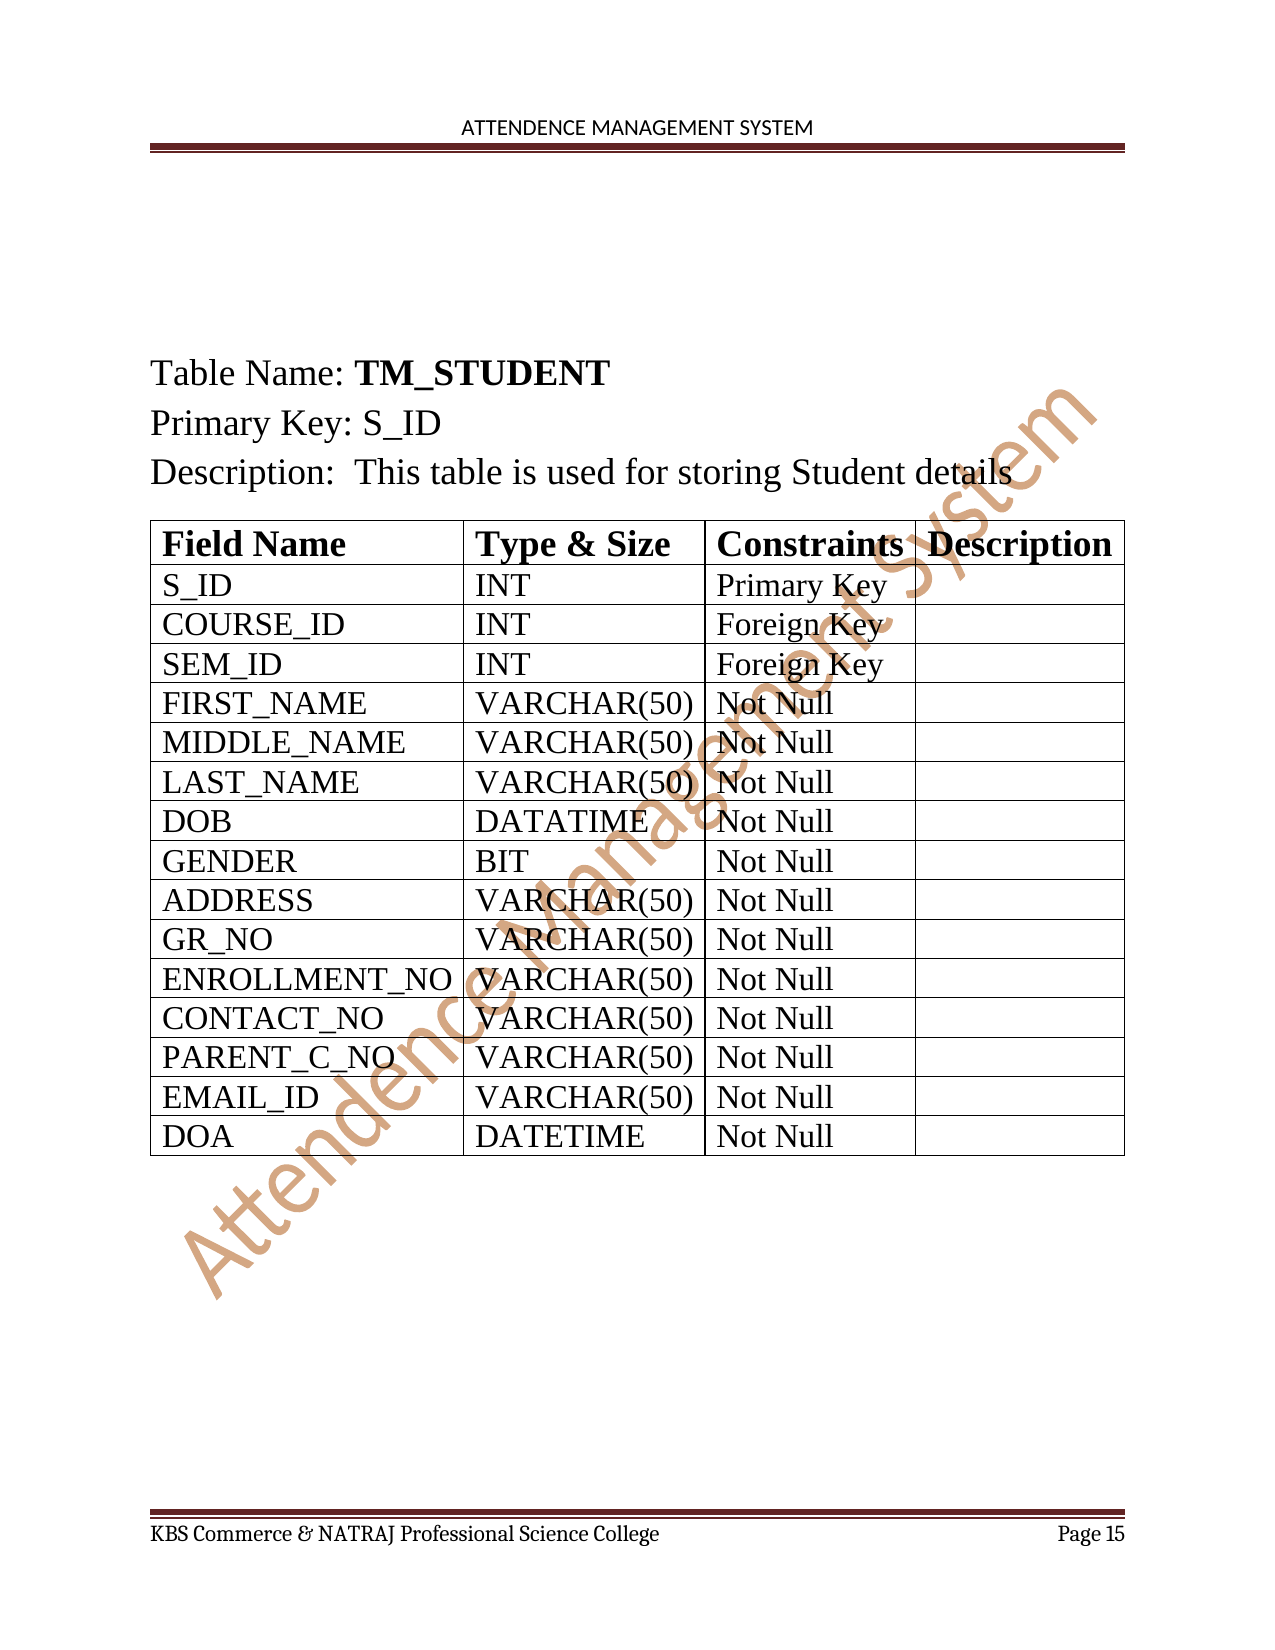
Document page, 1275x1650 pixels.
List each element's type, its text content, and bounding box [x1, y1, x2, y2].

table_cell VARCHAR(50) [464, 1038, 704, 1076]
table_cell Foreign Key [706, 644, 915, 682]
table_cell [916, 683, 1124, 722]
table_cell [916, 605, 1124, 643]
table_cell Not Null [706, 998, 915, 1037]
table_cell GENDER [151, 841, 463, 879]
table_cell Not Null [706, 1077, 915, 1115]
table_cell [916, 1077, 1124, 1115]
table_cell Not Null [706, 880, 915, 918]
table_cell Not Null [706, 683, 915, 722]
table_cell SEM_ID [151, 644, 463, 682]
table_cell VARCHAR(50) [464, 1077, 704, 1115]
table_cell [916, 801, 1124, 840]
text Description: This table is used for storing Student details [150, 449, 1125, 493]
text Primary Key: S_ID [150, 400, 1125, 443]
table_cell [916, 880, 1124, 918]
table_cell [916, 920, 1124, 958]
table_cell [916, 841, 1124, 879]
table_cell Not Null [706, 841, 915, 879]
table_cell [916, 762, 1124, 800]
table_cell VARCHAR(50) [464, 920, 704, 958]
table_cell [916, 1038, 1124, 1076]
table_header Description [916, 521, 1124, 564]
table_cell VARCHAR(50) [464, 880, 704, 918]
table_cell INT [464, 565, 704, 603]
table_cell VARCHAR(50) [464, 998, 704, 1037]
table_cell BIT [464, 841, 704, 879]
table_cell CONTACT_NO [151, 998, 463, 1037]
table_cell Not Null [706, 1116, 915, 1155]
table_cell Not Null [706, 801, 915, 840]
table_cell PARENT_C_NO [151, 1038, 463, 1076]
table_cell INT [464, 605, 704, 643]
table_cell DATETIME [464, 1116, 704, 1155]
table_cell LAST_NAME [151, 762, 463, 800]
table_cell GR_NO [151, 920, 463, 958]
table_cell VARCHAR(50) [464, 683, 704, 722]
table_cell [916, 723, 1124, 761]
table_cell Foreign Key [706, 605, 915, 643]
table_cell [916, 959, 1124, 997]
table_cell Not Null [706, 1038, 915, 1076]
table_cell DATATIME [464, 801, 704, 840]
table_cell DOB [151, 801, 463, 840]
table_cell Not Null [706, 762, 915, 800]
text Table Name: TM_STUDENT [150, 350, 1125, 393]
table_cell [916, 1116, 1124, 1155]
table_cell Not Null [706, 723, 915, 761]
table_cell FIRST_NAME [151, 683, 463, 722]
table_cell ADDRESS [151, 880, 463, 918]
table_header Field Name [151, 521, 463, 564]
table_cell EMAIL_ID [151, 1077, 463, 1115]
table_cell VARCHAR(50) [464, 762, 704, 800]
table_cell [916, 998, 1124, 1037]
table_cell ENROLLMENT_NO [151, 959, 463, 997]
table_header Type & Size [464, 521, 704, 564]
table_cell COURSE_ID [151, 605, 463, 643]
table_cell VARCHAR(50) [464, 723, 704, 761]
table_cell Not Null [706, 959, 915, 997]
table_cell S_ID [151, 565, 463, 603]
table_cell INT [464, 644, 704, 682]
table_cell MIDDLE_NAME [151, 723, 463, 761]
table_cell DOA [151, 1116, 463, 1155]
table_cell Not Null [706, 920, 915, 958]
table_cell Primary Key [706, 565, 915, 603]
table_cell VARCHAR(50) [464, 959, 704, 997]
table_cell [916, 565, 1124, 603]
table_cell [916, 644, 1124, 682]
table_header Constraints [706, 521, 915, 564]
